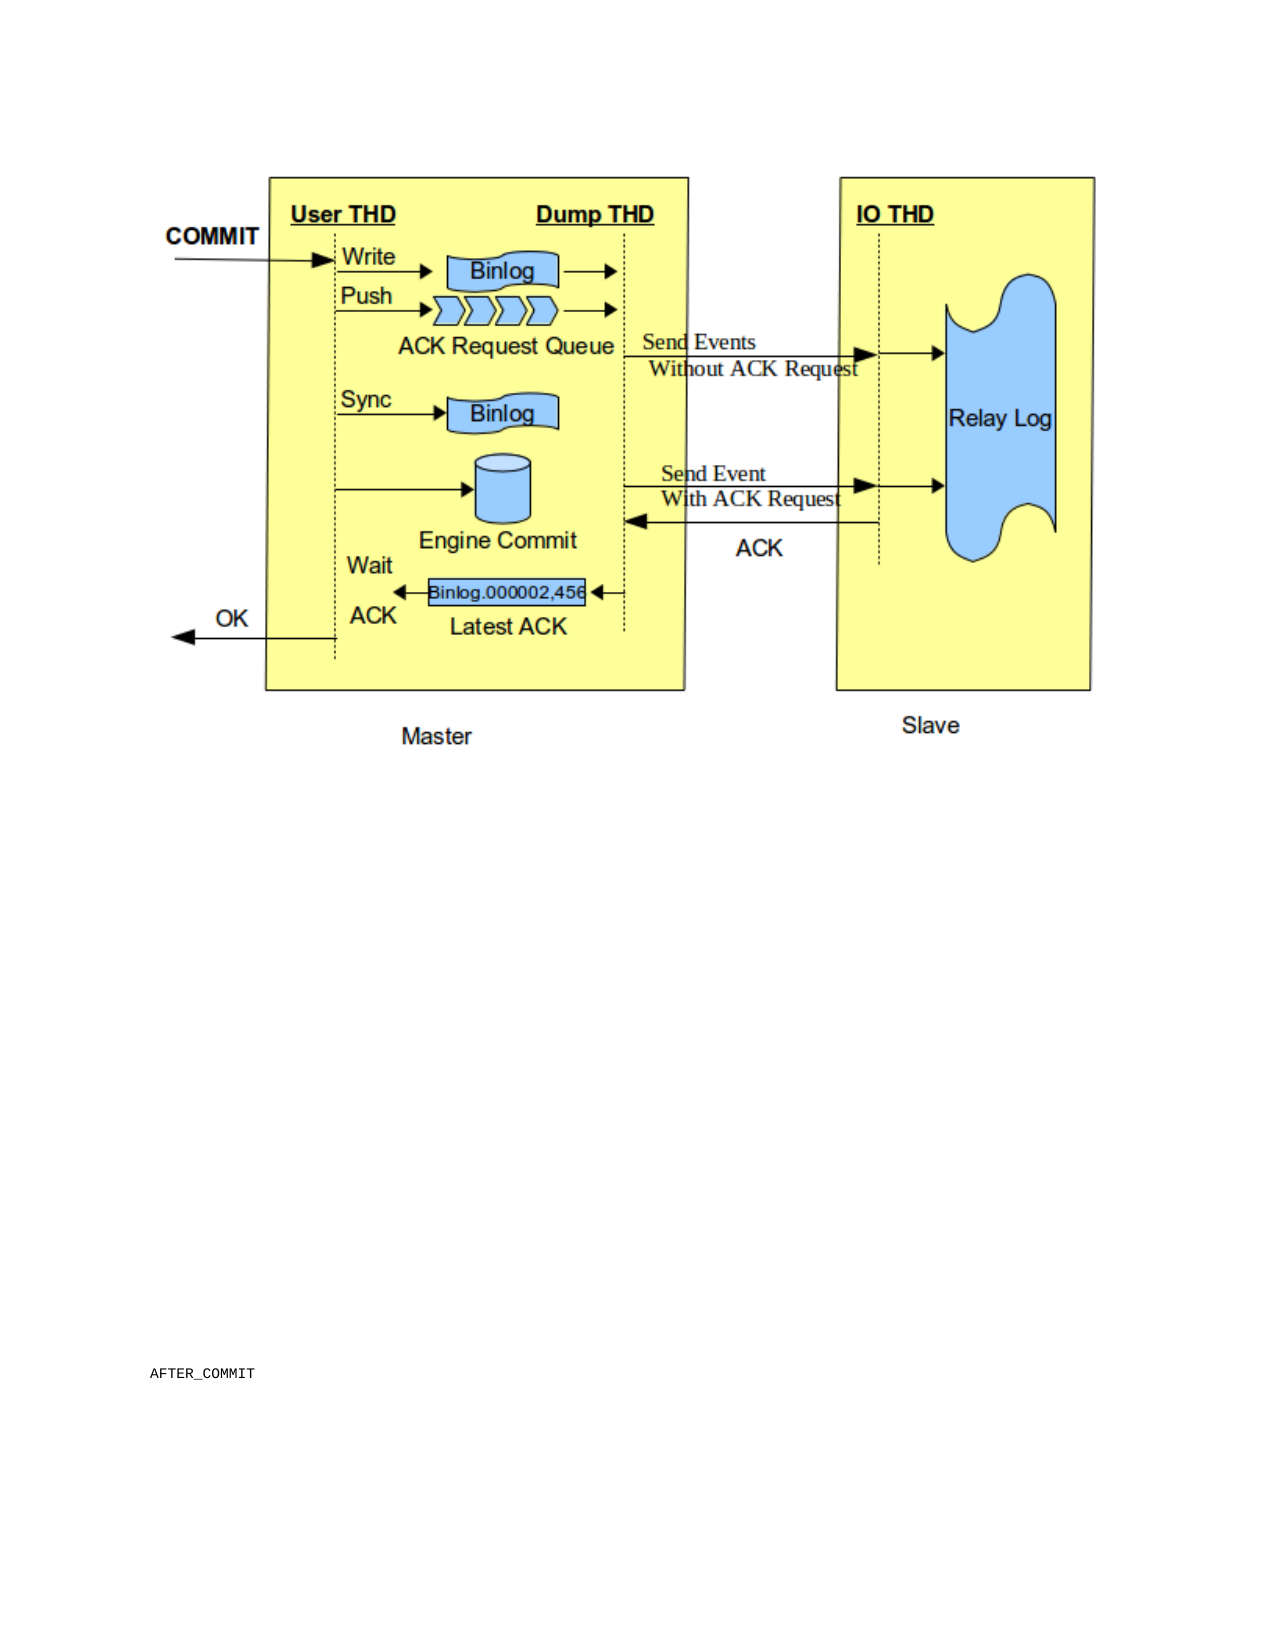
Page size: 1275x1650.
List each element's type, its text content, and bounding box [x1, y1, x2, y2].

picture [150, 150, 1113, 754]
text AFTER_COMMIT [150, 1366, 1125, 1383]
